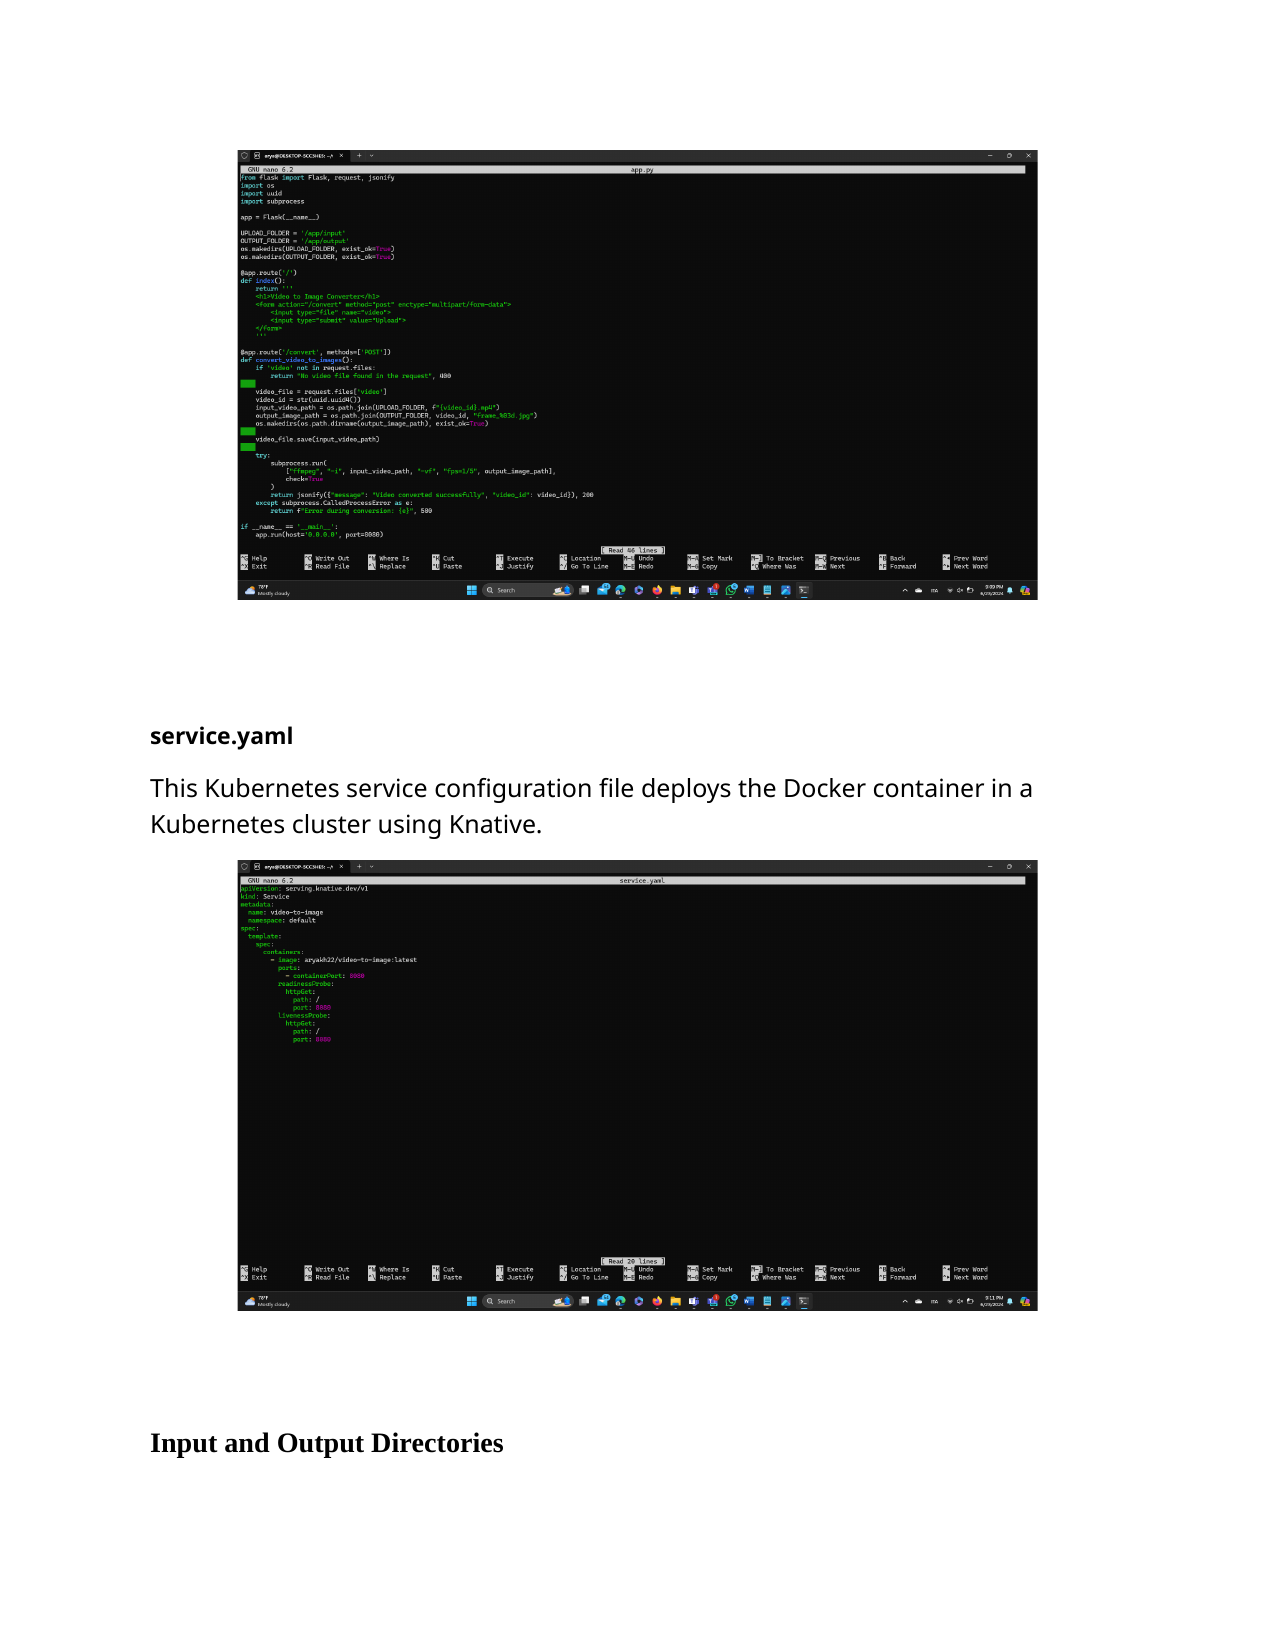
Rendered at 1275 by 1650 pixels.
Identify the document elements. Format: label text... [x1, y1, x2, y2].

picture [237, 150, 1038, 600]
picture [237, 860, 1038, 1311]
text service.yaml [150, 720, 1125, 751]
text Input and Output Directories [150, 1426, 1125, 1459]
text This Kubernetes service configuration file deploys the Docker container in a Kubernetes cluster using Knative. [150, 770, 1125, 841]
